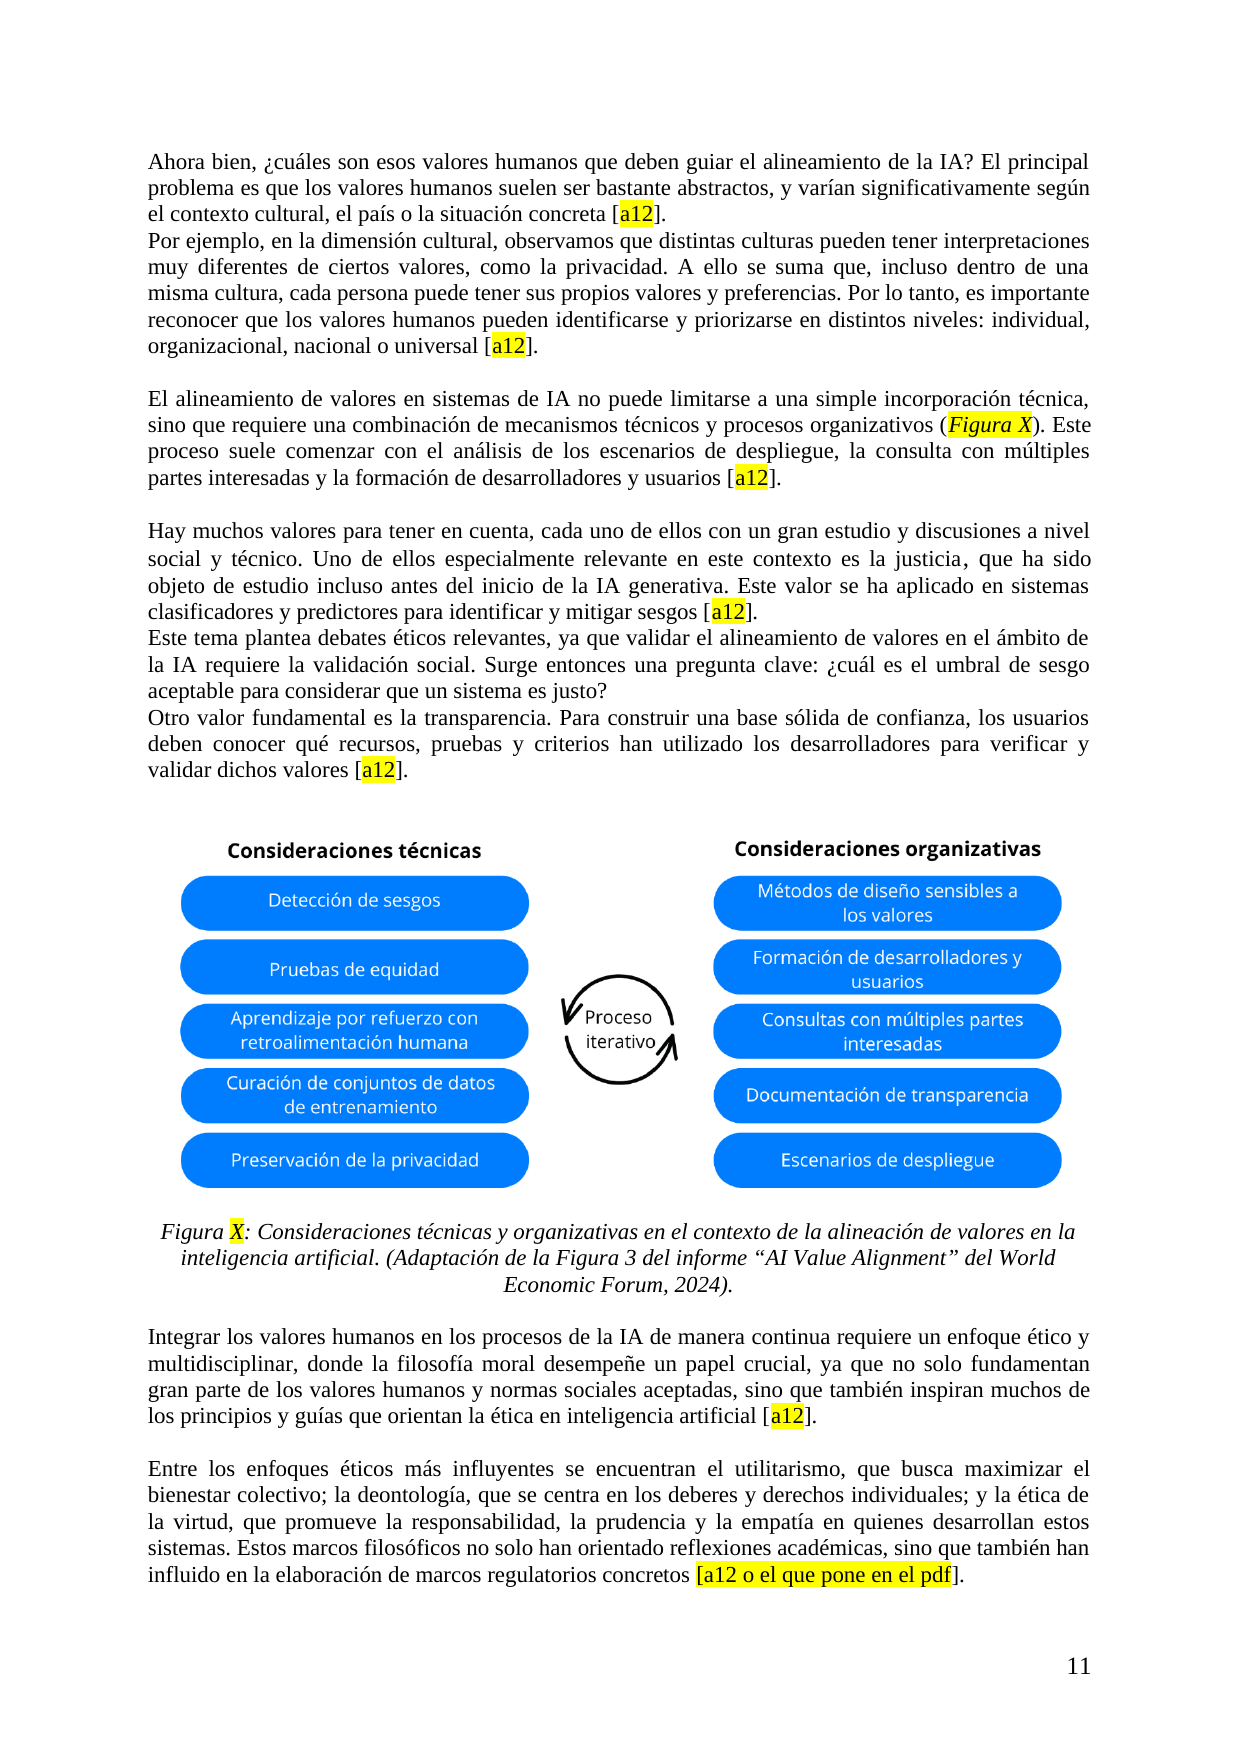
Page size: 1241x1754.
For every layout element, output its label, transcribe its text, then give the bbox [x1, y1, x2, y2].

text Por ejemplo, en la dimensión cultural, observamos que distintas culturas pueden tener interpretaciones muy diferentes de ciertos valores, como la privacidad. A ello se suma que, incluso dentro de una misma cultura, cada persona puede tener sus propios valores y preferencias. Por lo tanto, es importante reconocer que los valores humanos pueden identificarse y priorizarse en distintos niveles: individual, organizacional, nacional o universal [a12]. [148, 227, 1091, 358]
text Otro valor fundamental es la transparencia. Para construir una base sólida de confianza, los usuarios deben conocer qué recursos, pruebas y criterios han utilizado los desarrolladores para verificar y validar dichos valores [a12]. [148, 703, 1091, 783]
picture [160, 835, 1079, 1192]
text Figura X: Consideraciones técnicas y organizativas en el contexto de la alineación de valores en la inteligencia artificial. (Adaptación de la Figura 3 del informe “AI Value Alignment” del World Economic Forum, 2024). [148, 1218, 1091, 1297]
text Hay muchos valores para tener en cuenta, cada uno de ellos con un gran estudio y discusiones a nivel social y técnico. Uno de ellos especialmente relevante en este contexto es la justicia, que ha sido objeto de estudio incluso antes del inicio de la IA generativa. Este valor se ha aplicado en sistemas clasificadores y predictores para identificar y mitigar sesgos [a12]. [148, 517, 1091, 624]
text Ahora bien, ¿cuáles son esos valores humanos que deben guiar el alineamiento de la IA? El principal problema es que los valores humanos suelen ser bastante abstractos, y varían significativamente según el contexto cultural, el país o la situación concreta [a12]. [148, 148, 1091, 227]
text Integrar los valores humanos en los procesos de la IA de manera continua requiere un enfoque ético y multidisciplinar, donde la filosofía moral desempeñe un papel crucial, ya que no solo fundamentan gran parte de los valores humanos y normas sociales aceptadas, sino que también inspiran muchos de los principios y guías que orientan la ética en inteligencia artificial [a12]. [148, 1323, 1091, 1429]
text Este tema plantea debates éticos relevantes, ya que validar el alineamiento de valores en el ámbito de la IA requiere la validación social. Surge entonces una pregunta clave: ¿cuál es el umbral de sesgo aceptable para considerar que un sistema es justo? [148, 624, 1091, 703]
text El alineamiento de valores en sistemas de IA no puede limitarse a una simple incorporación técnica, sino que requiere una combinación de mecanismos técnicos y procesos organizativos (Figura X). Este proceso suele comenzar con el análisis de los escenarios de despliegue, la consulta con múltiples partes interesadas y la formación de desarrolladores y usuarios [a12]. [148, 385, 1091, 490]
text Entre los enfoques éticos más influyentes se encuentran el utilitarismo, que busca maximizar el bienestar colectivo; la deontología, que se centra en los deberes y derechos individuales; y la ética de la virtud, que promueve la responsabilidad, la prudencia y la empatía en quienes desarrollan estos sistemas. Estos marcos filosóficos no solo han orientado reflexiones académicas, sino que también han influido en la elaboración de marcos regulatorios concretos [a12 o el que pone en el pdf]. [148, 1455, 1091, 1587]
